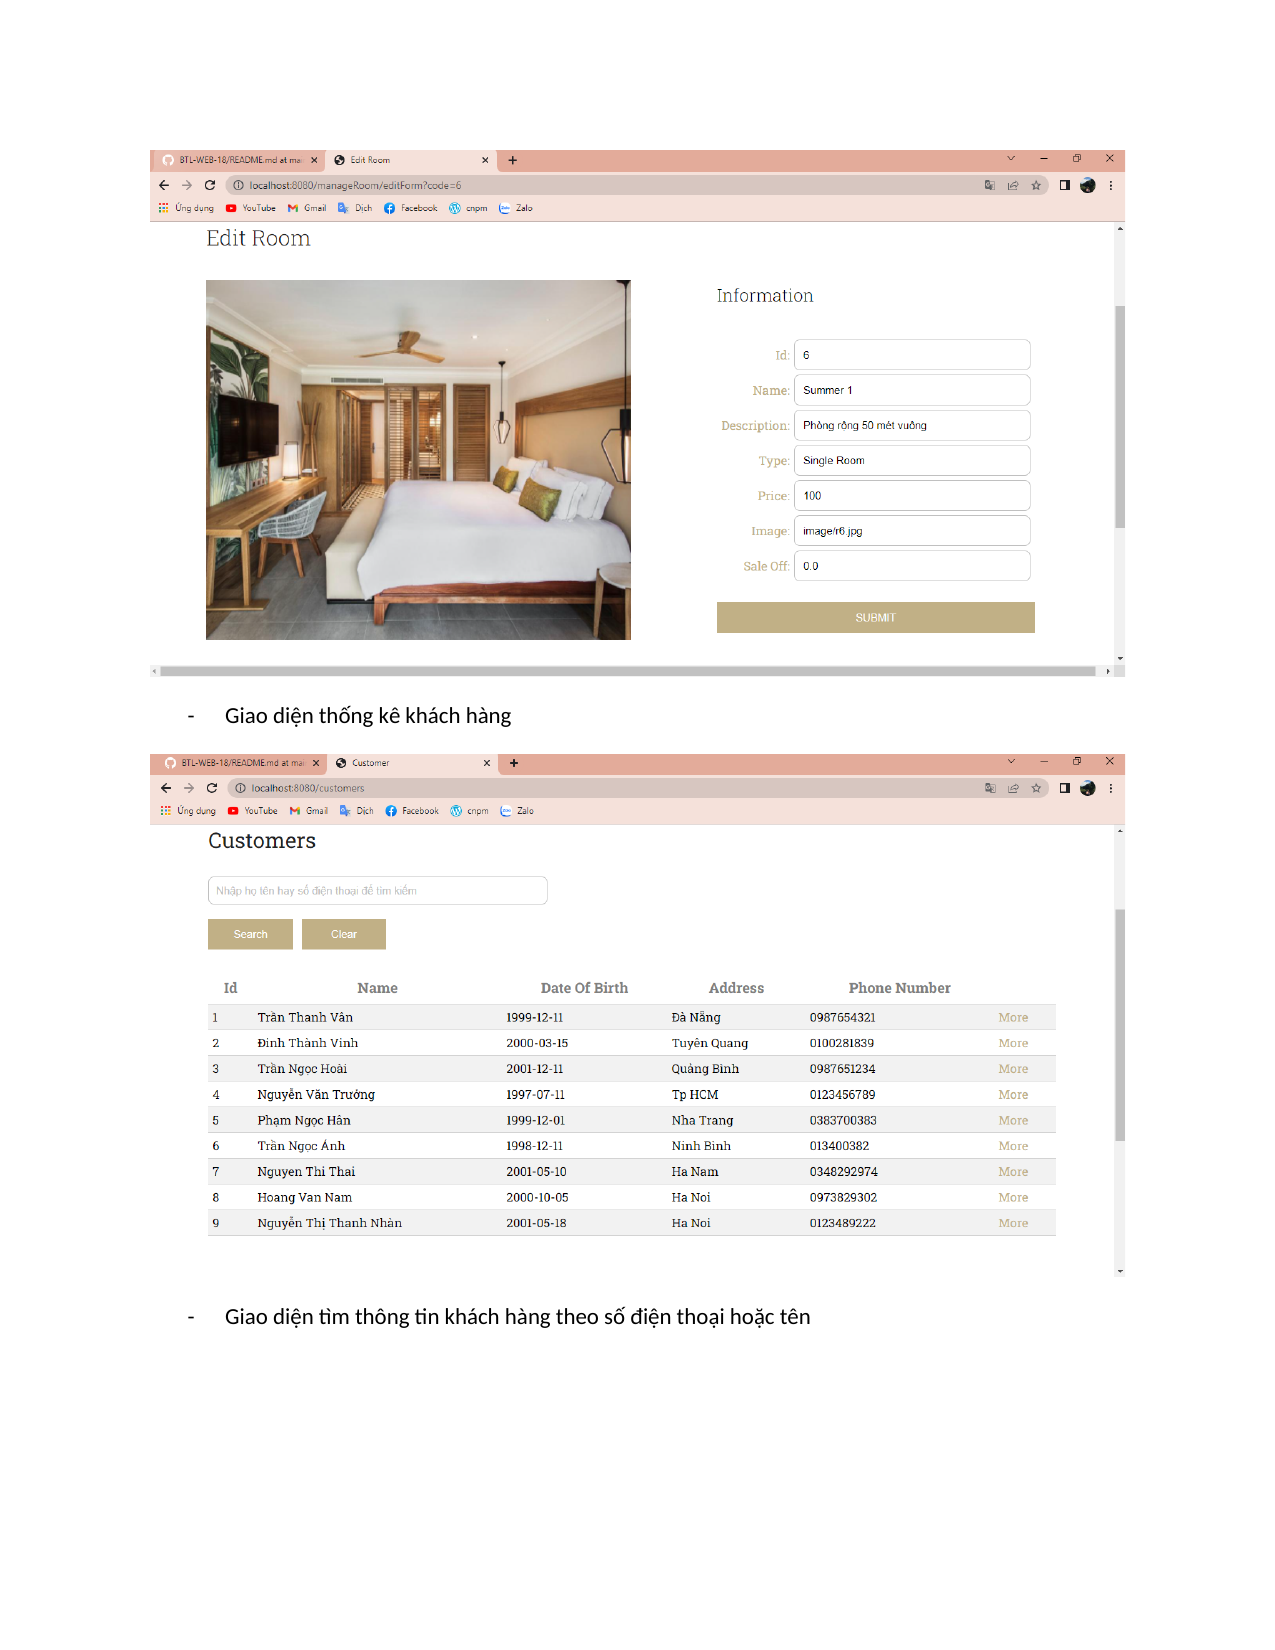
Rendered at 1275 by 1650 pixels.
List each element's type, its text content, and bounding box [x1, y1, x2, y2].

list Giao diện thống kê khách hàng [187, 701, 1125, 729]
picture [150, 754, 1125, 1277]
picture [150, 150, 1125, 677]
list Giao diện tìm thông tin khách hàng theo số điện thoại hoặc tên [187, 1302, 1125, 1330]
